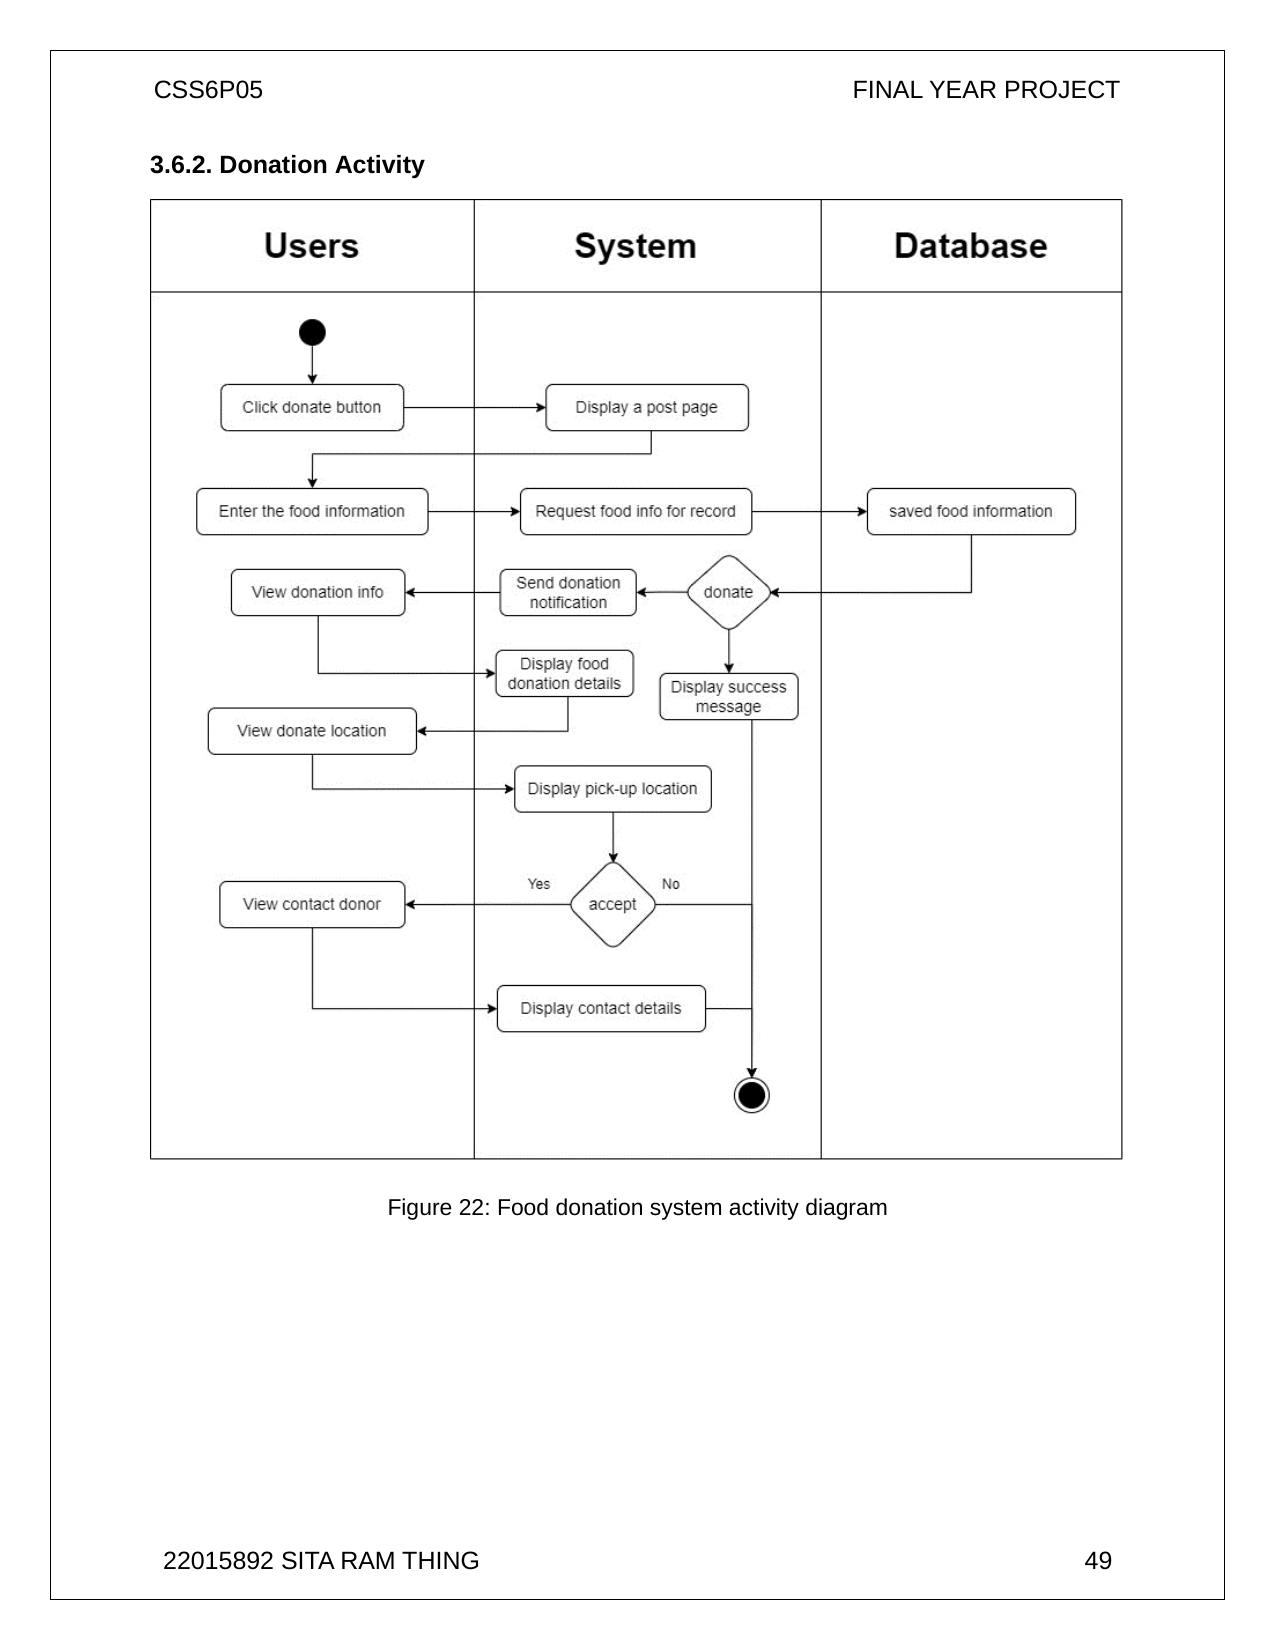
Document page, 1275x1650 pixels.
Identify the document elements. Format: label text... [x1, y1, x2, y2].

picture [150, 199, 1125, 1163]
text Figure 22: Food donation system activity diagram [150, 1194, 1125, 1220]
subtitle 3.6.2. Donation Activity [150, 150, 1125, 179]
